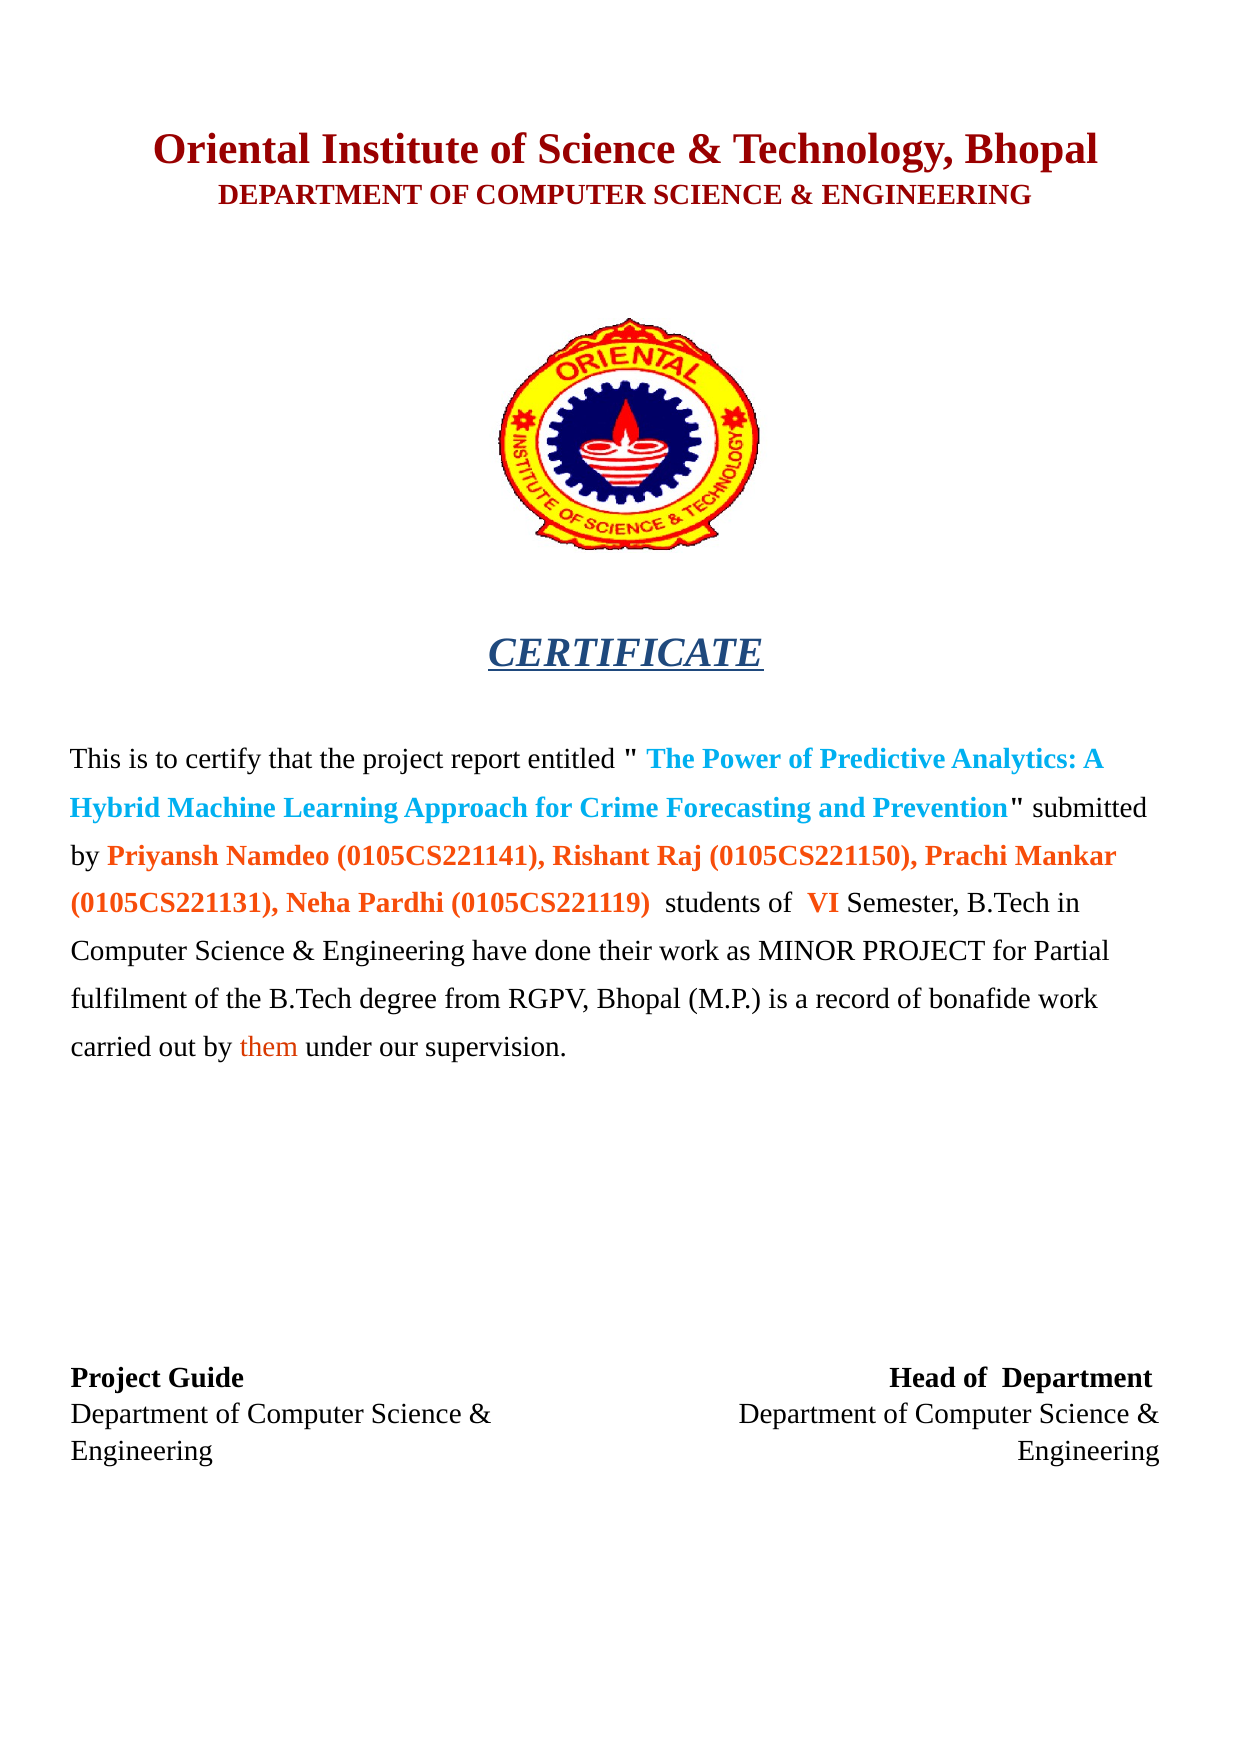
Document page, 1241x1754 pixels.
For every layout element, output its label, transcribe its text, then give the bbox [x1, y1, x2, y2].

picture [489, 318, 769, 553]
subtitle Project Guide Head of Department [70, 1360, 1166, 1394]
text Engineering Engineering [70, 1433, 1166, 1467]
text This is to certify that the project report entitled " The Power of Predictive Analytics: A [69, 741, 1166, 775]
text Department of Computer Science & Department of Computer Science & [70, 1396, 1166, 1430]
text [85, 177, 1165, 211]
text Hybrid Machine Learning Approach for Crime Forecasting and Prevention" submitted by Priyansh Namdeo (0105CS221141), Rishant Raj (0105CS221150), Prachi Mankar (0105CS221131), Neha Pardhi (0105CS221119) students of VI Semester, B.Tech in Computer Science & Engineering have done their work as MINOR PROJECT for Partial fulfilment of the B.Tech degree from RGPV, Bhopal (M.P.) is a record of bonafide work carried out by them under our supervision. [69, 790, 1166, 1063]
text CERTIFICATE [85, 627, 1166, 675]
text Oriental Institute of Science & Technology, Bhopal [85, 123, 1166, 173]
